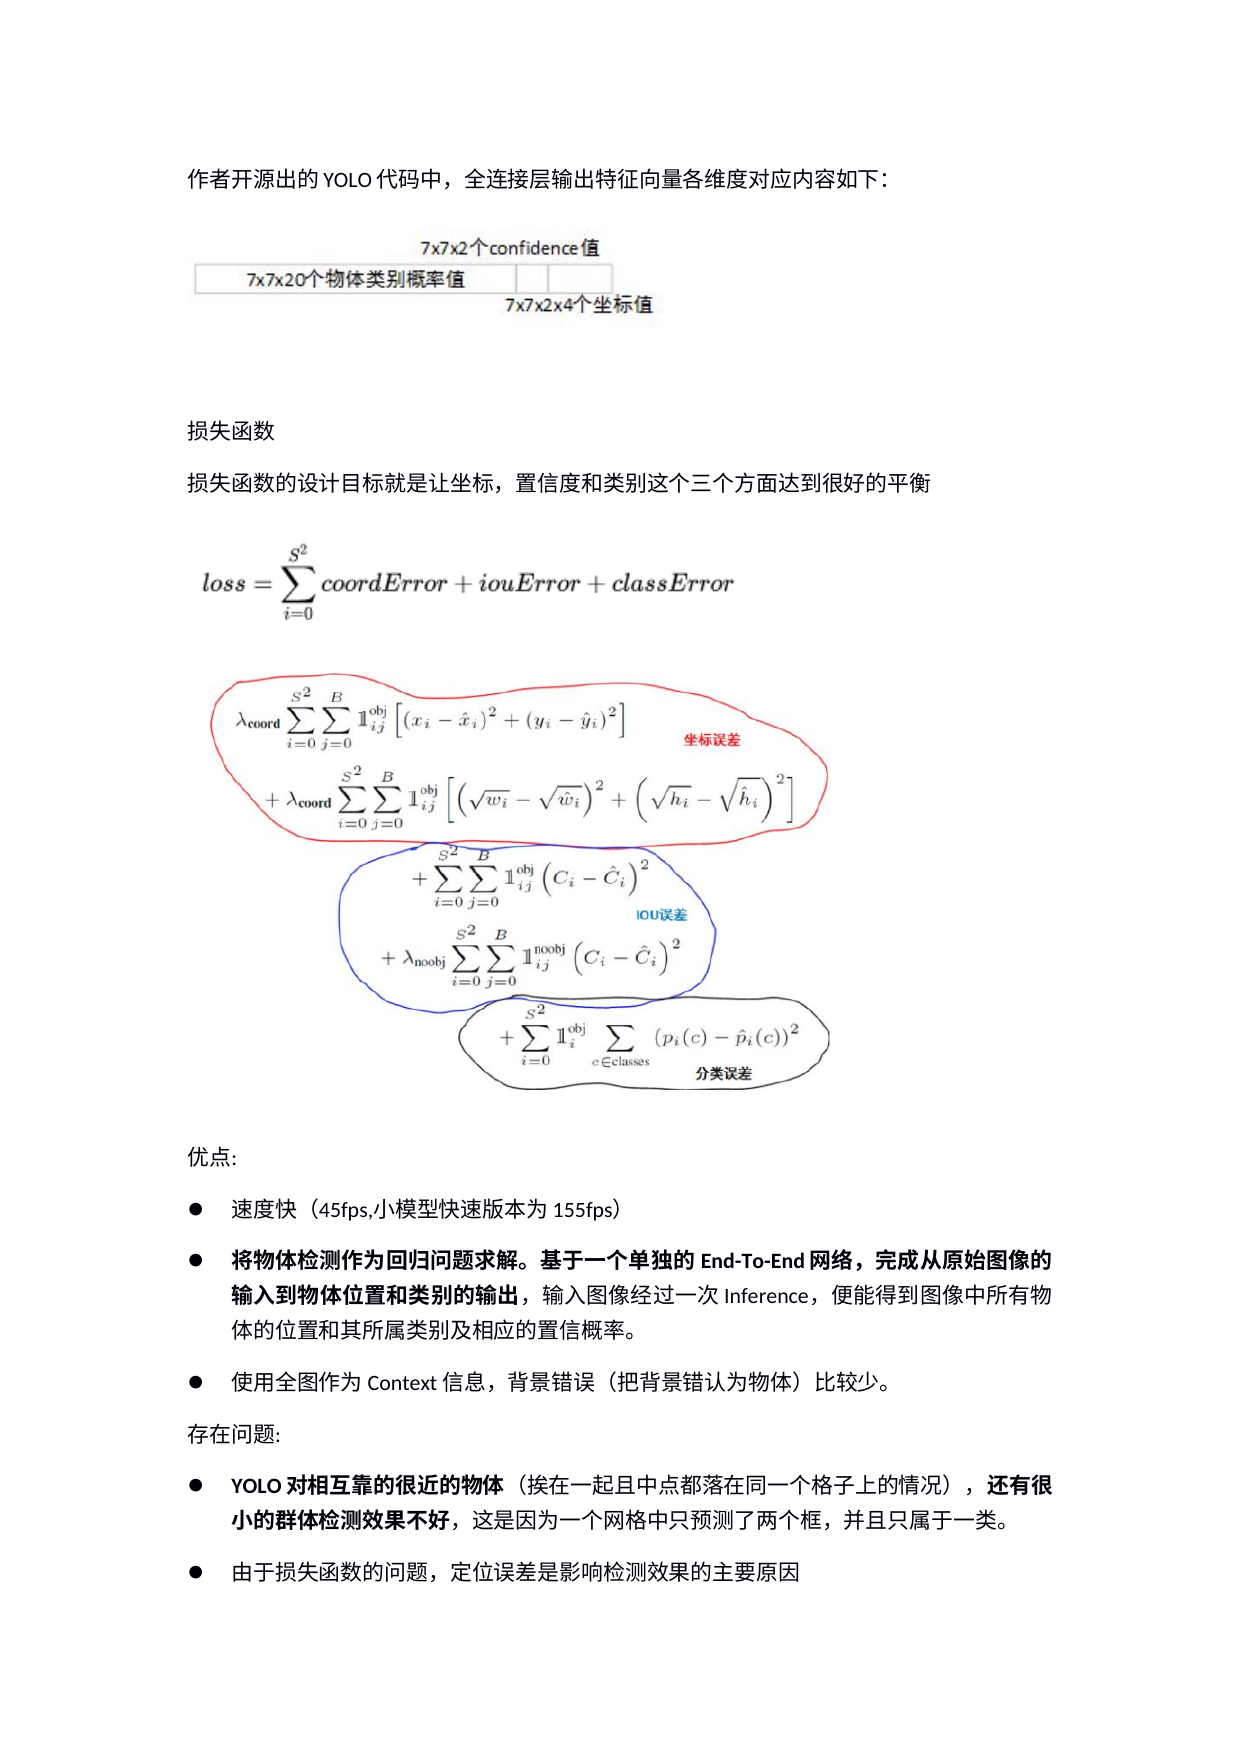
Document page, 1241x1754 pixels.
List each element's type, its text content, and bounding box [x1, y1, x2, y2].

list 速度快（45fps,小模型快速版本为155fps） [187, 1191, 1053, 1224]
text 作者开源出的YOLO代码中，全连接层输出特征向量各维度对应内容如下： [187, 162, 1053, 194]
list 将物体检测作为回归问题求解。基于一个单独的End-To-End网络，完成从原始图像的输入到物体位置和类别的输出，输入图像经过一次Inference，便能得到图像中所有物体的位置和其所属类别及相应的置信概率。 [187, 1243, 1053, 1345]
picture [187, 528, 750, 636]
picture [187, 665, 837, 1109]
list 由于损失函数的问题，定位误差是影响检测效果的主要原因 [187, 1554, 1053, 1587]
text 损失函数 [187, 414, 1053, 446]
picture [187, 228, 671, 329]
text 存在问题: [187, 1416, 1053, 1449]
list YOLO对相互靠的很近的物体（挨在一起且中点都落在同一个格子上的情况），还有很小的群体检测效果不好，这是因为一个网格中只预测了两个框，并且只属于一类。 [187, 1468, 1053, 1535]
text 损失函数的设计目标就是让坐标，置信度和类别这个三个方面达到很好的平衡 [187, 465, 1053, 498]
list 使用全图作为 Context 信息，背景错误（把背景错认为物体）比较少。 [187, 1364, 1053, 1397]
text 优点: [187, 1139, 1053, 1172]
